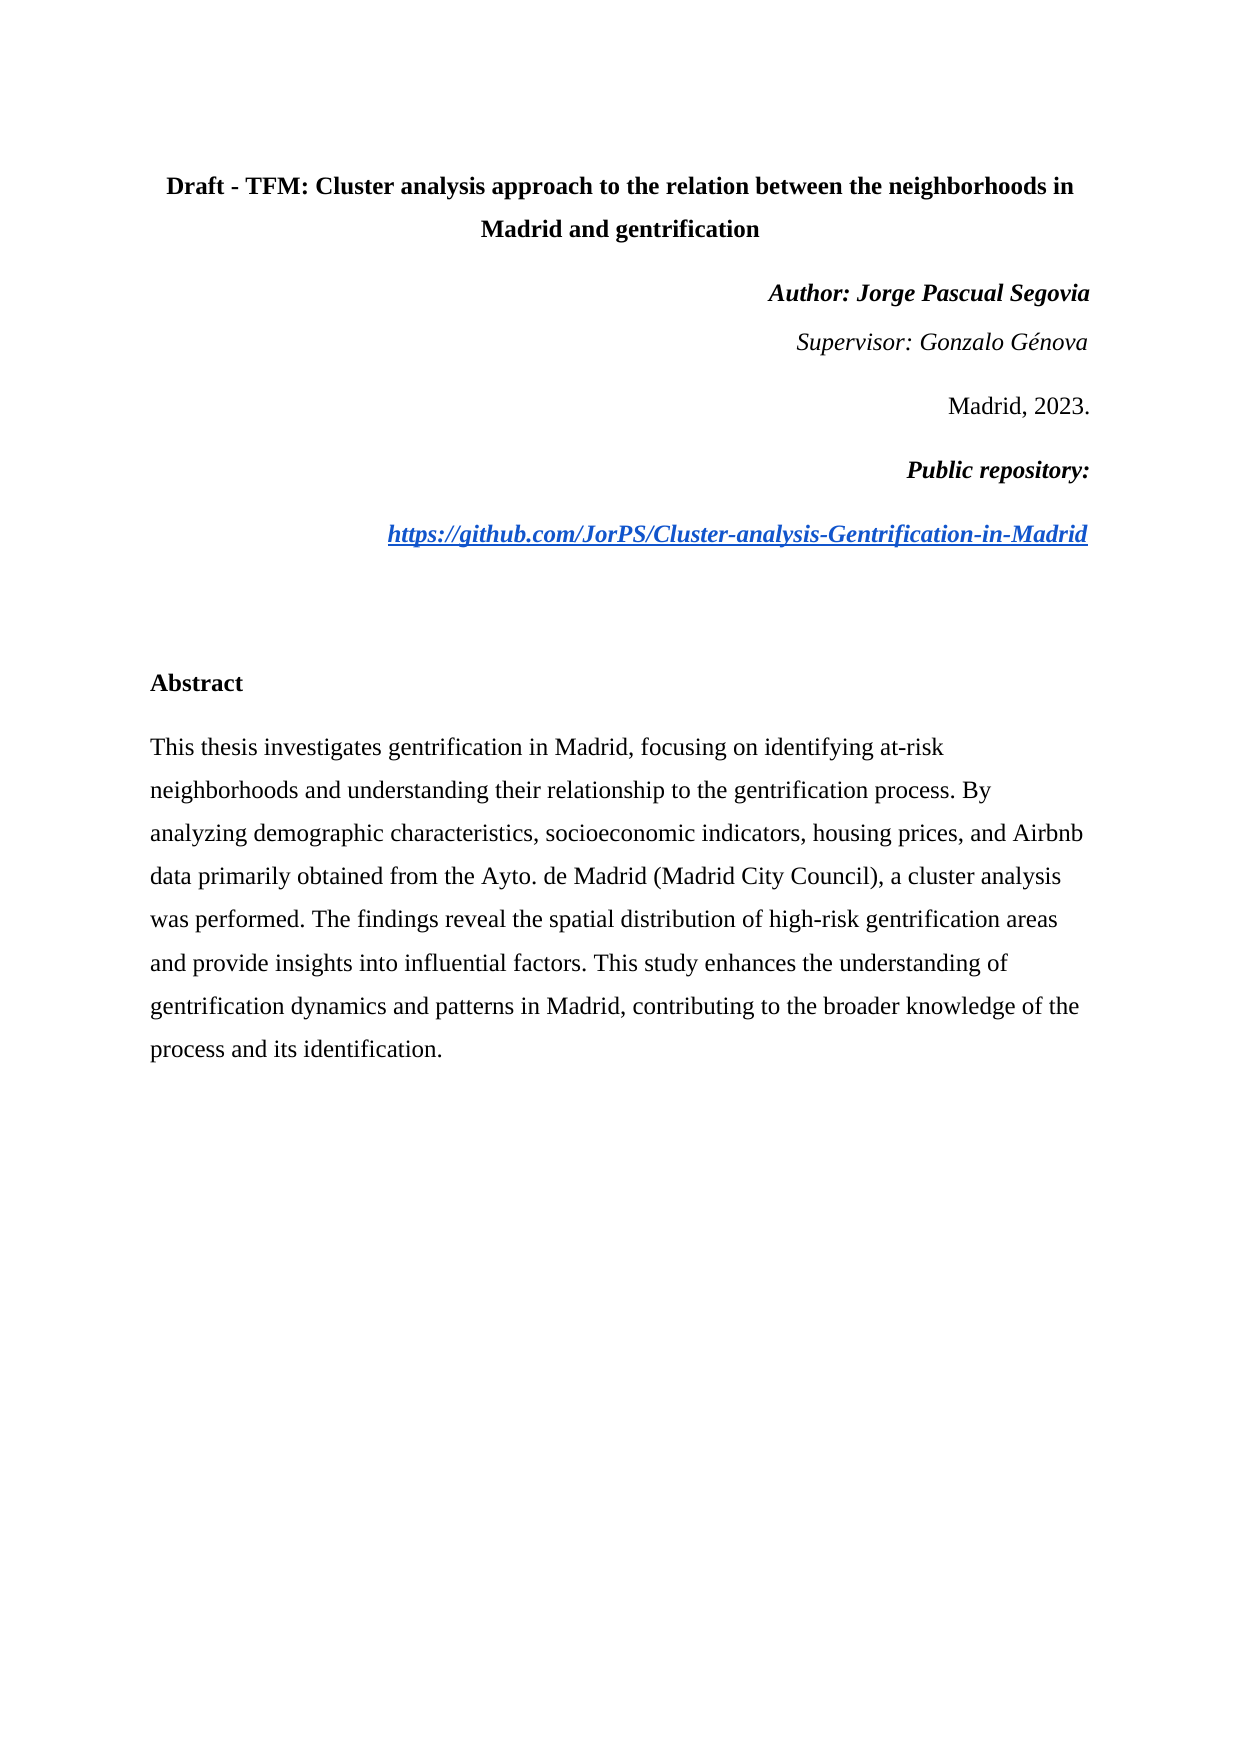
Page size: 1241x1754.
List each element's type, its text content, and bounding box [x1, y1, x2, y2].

text Public repository: [150, 455, 1090, 484]
text Author: Jorge Pascual Segovia [150, 278, 1090, 307]
text This thesis investigates gentrification in Madrid, focusing on identifying at-risk neighborhoods and understanding their relationship to the gentrification process. By analyzing demographic characteristics, socioeconomic indicators, housing prices, and Airbnb data primarily obtained from the Ayto. de Madrid (Madrid City Council), a cluster analysis was performed. The findings reveal the spatial distribution of high-risk gentrification areas and provide insights into influential factors. This study enhances the understanding of gentrification dynamics and patterns in Madrid, contributing to the broader knowledge of the process and its identification. [150, 732, 1090, 1063]
title Draft - TFM: Cluster analysis approach to the relation between the neighborhoods in Madrid and gentrification [150, 171, 1090, 243]
subtitle Abstract [150, 668, 1090, 697]
text https://github.com/JorPS/Cluster-analysis-Gentrification-in-Madrid [150, 519, 1090, 548]
text Madrid, 2023. [150, 391, 1090, 420]
text Supervisor: Gonzalo Génova [150, 327, 1090, 356]
